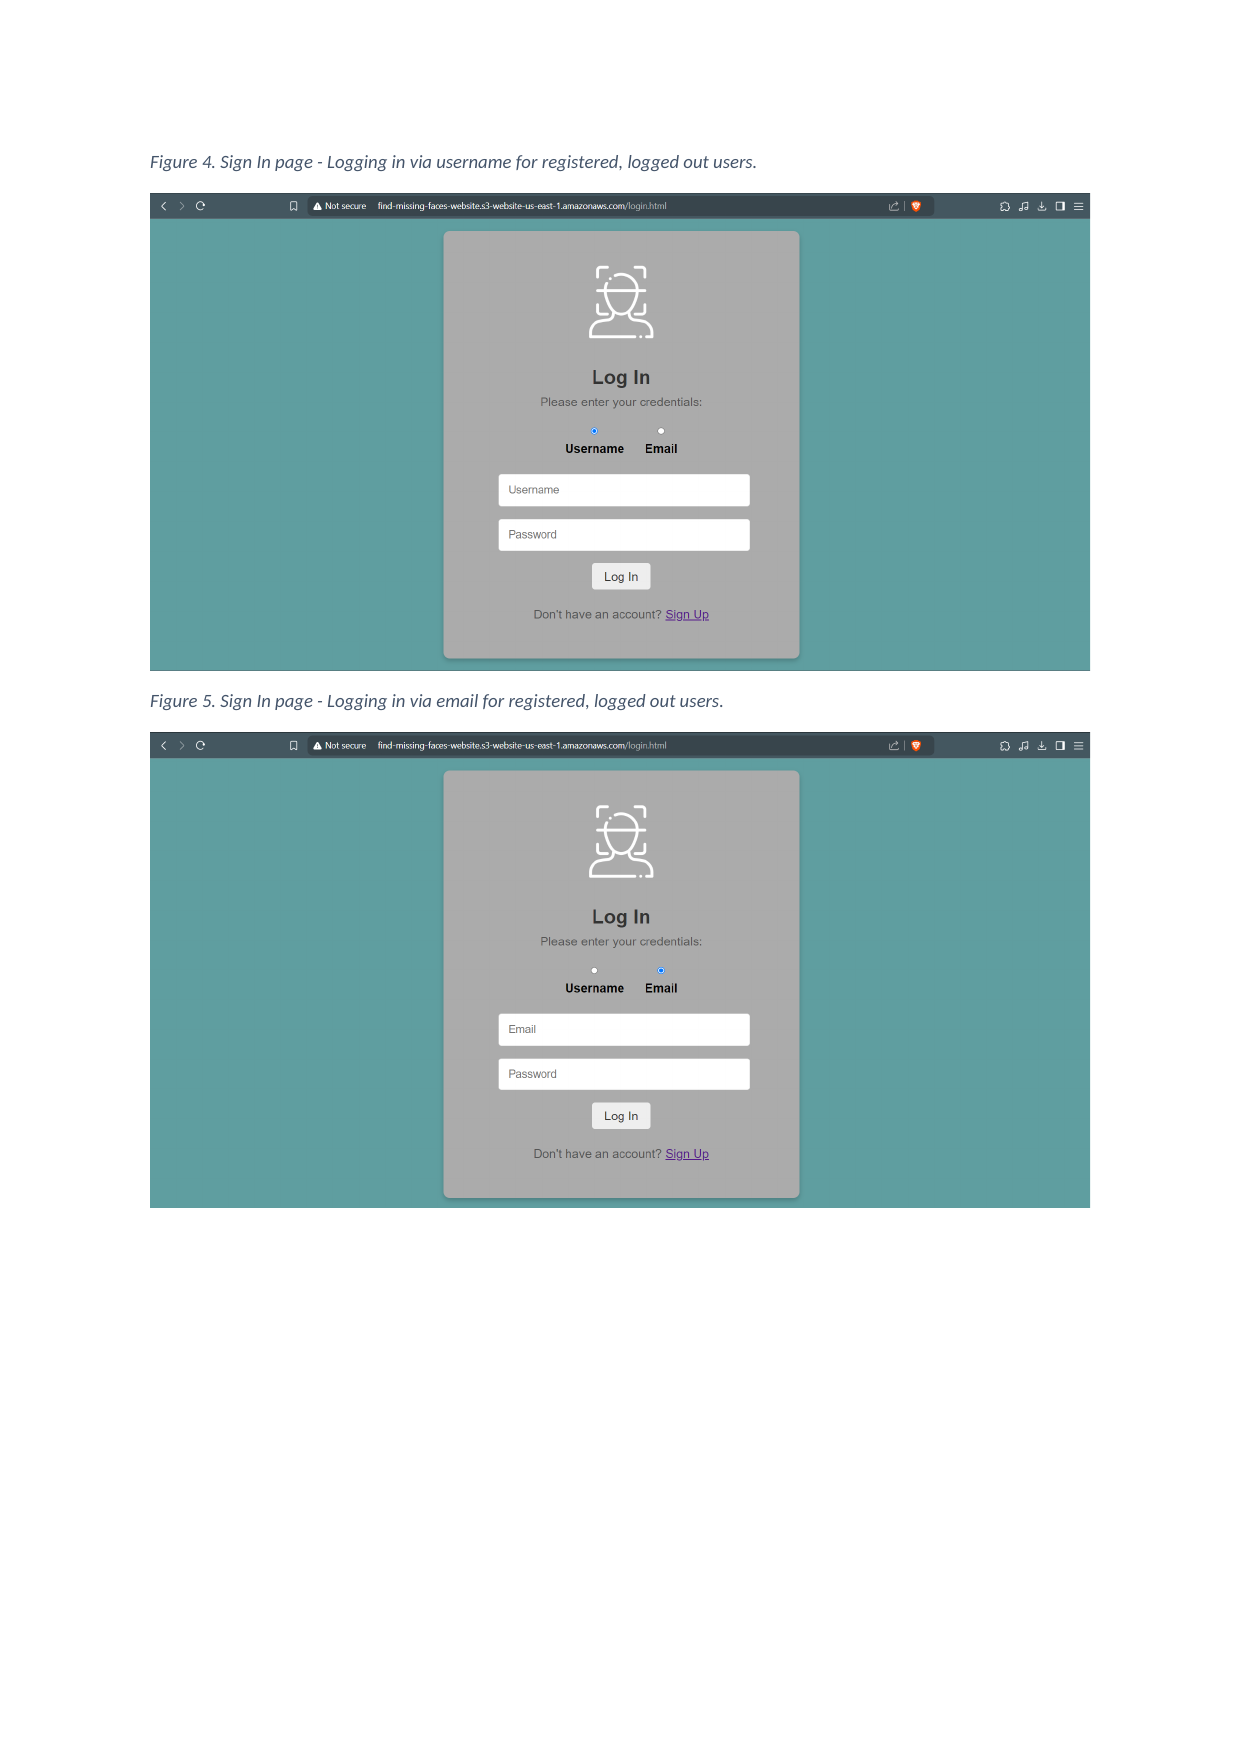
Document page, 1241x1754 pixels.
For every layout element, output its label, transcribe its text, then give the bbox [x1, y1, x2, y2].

text Figure . Sign In page - Logging in via email for registered, logged out users. [150, 689, 1090, 712]
picture [150, 193, 1091, 671]
picture [150, 732, 1091, 1208]
text Figure . Sign In page - Logging in via username for registered, logged out users. [150, 150, 1090, 173]
